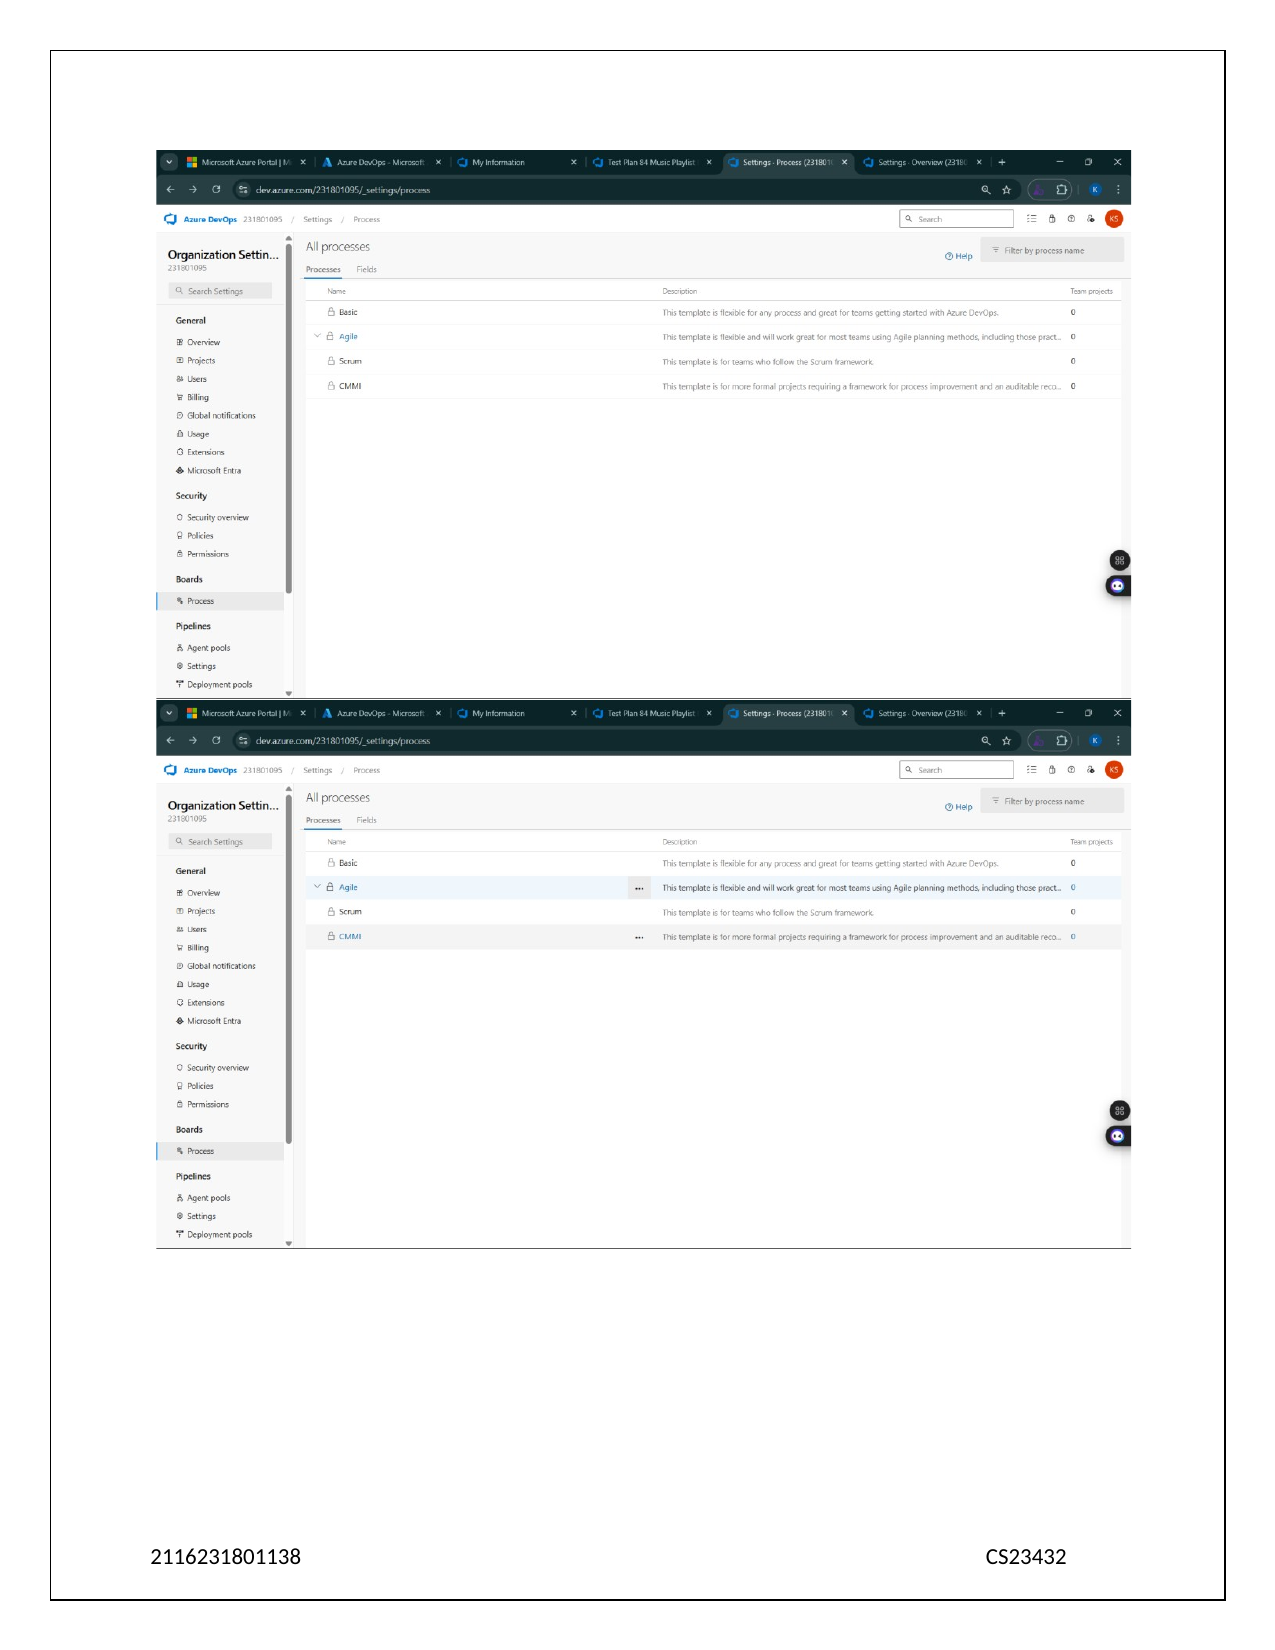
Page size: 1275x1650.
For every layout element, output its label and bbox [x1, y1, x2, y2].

picture [156, 150, 1132, 699]
picture [156, 700, 1132, 1249]
